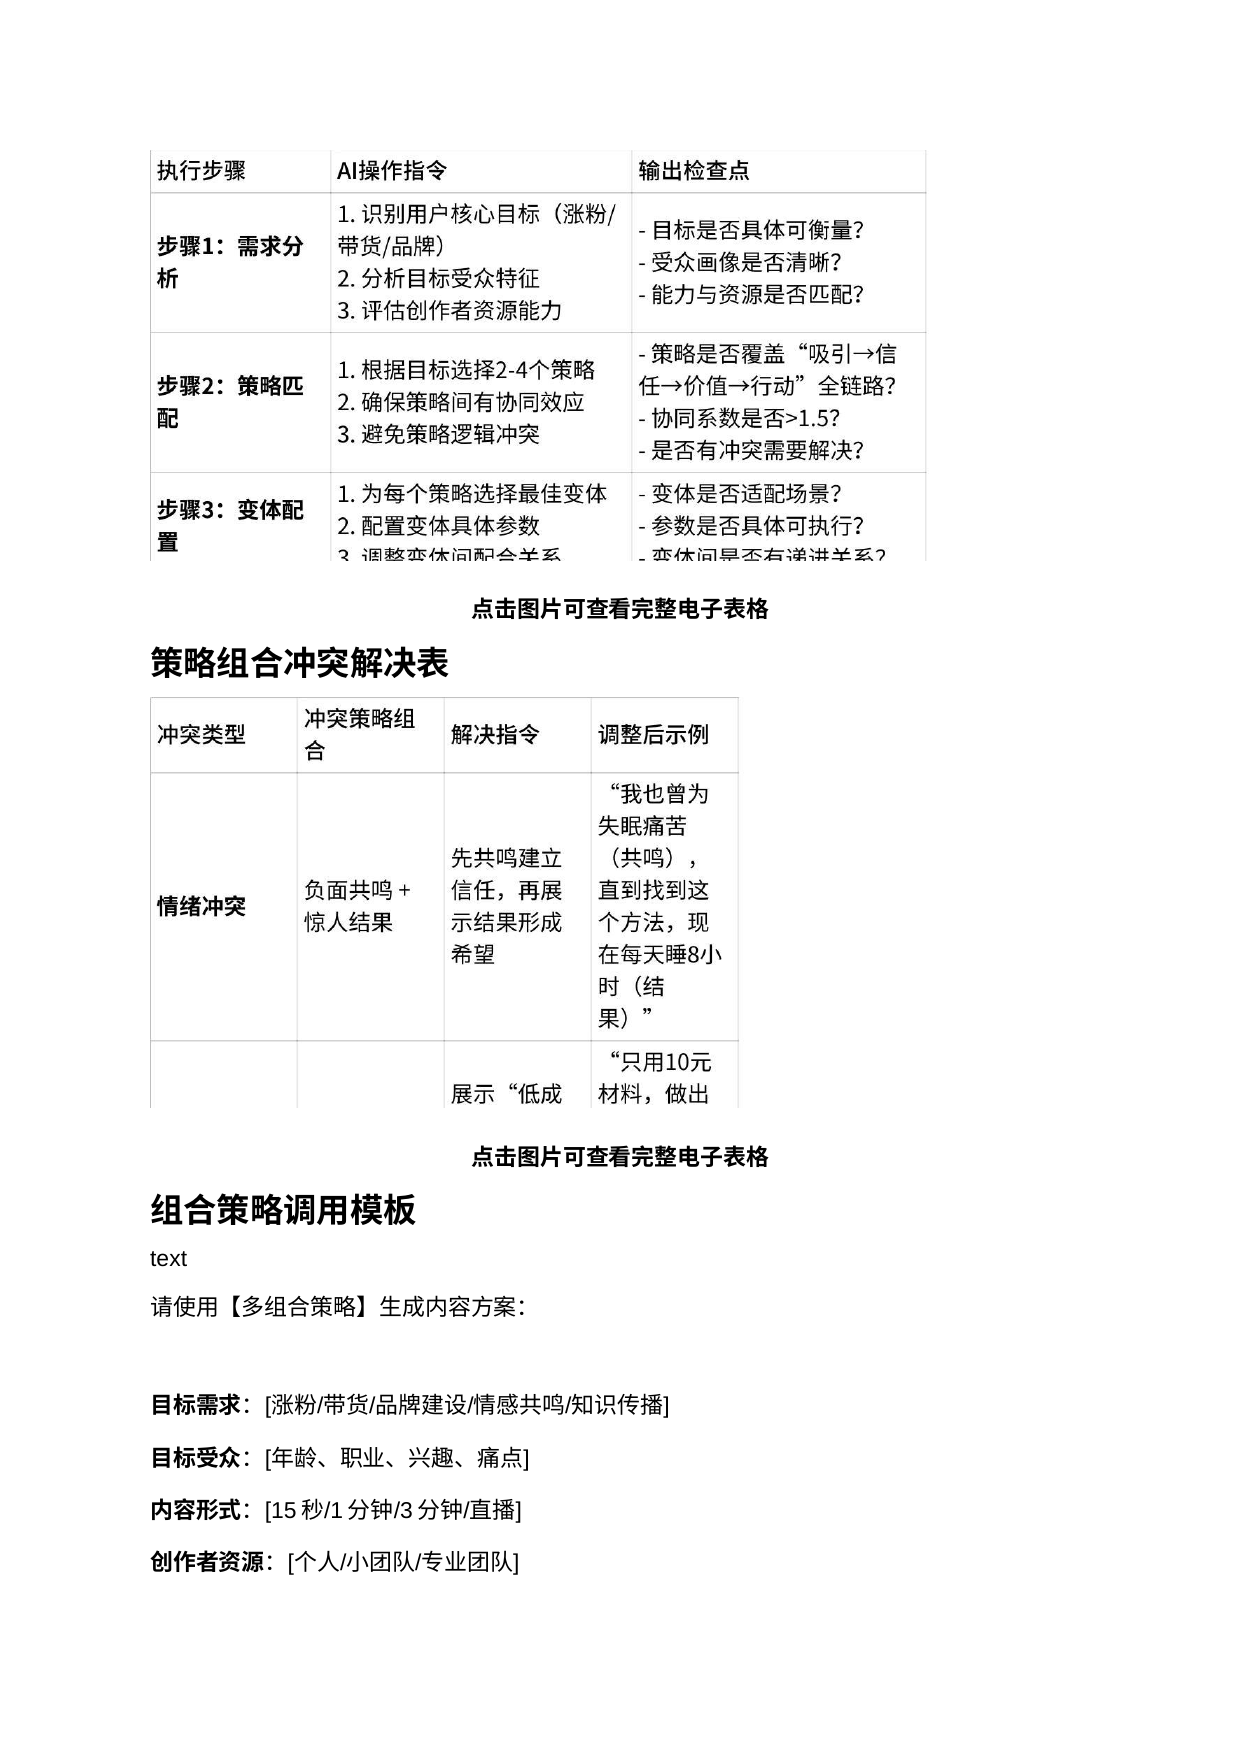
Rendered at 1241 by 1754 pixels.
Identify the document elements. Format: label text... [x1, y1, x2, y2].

text 目标受众：[年龄、职业、兴趣、痛点] [150, 1439, 1090, 1473]
text 创作者资源：[个人/小团队/专业团队] [150, 1544, 1090, 1577]
text 内容形式：[15秒/1分钟/3分钟/直播] [150, 1492, 1090, 1525]
text text [150, 1245, 1090, 1271]
text 点击图片可查看完整电子表格 [150, 1138, 1090, 1172]
picture [150, 697, 1013, 1108]
text 请使用【多组合策略】生成内容方案： [150, 1289, 1090, 1322]
picture [150, 150, 1013, 561]
text 点击图片可查看完整电子表格 [150, 591, 1090, 624]
text 目标需求：[涨粉/带货/品牌建设/情感共鸣/知识传播] [150, 1387, 1090, 1420]
